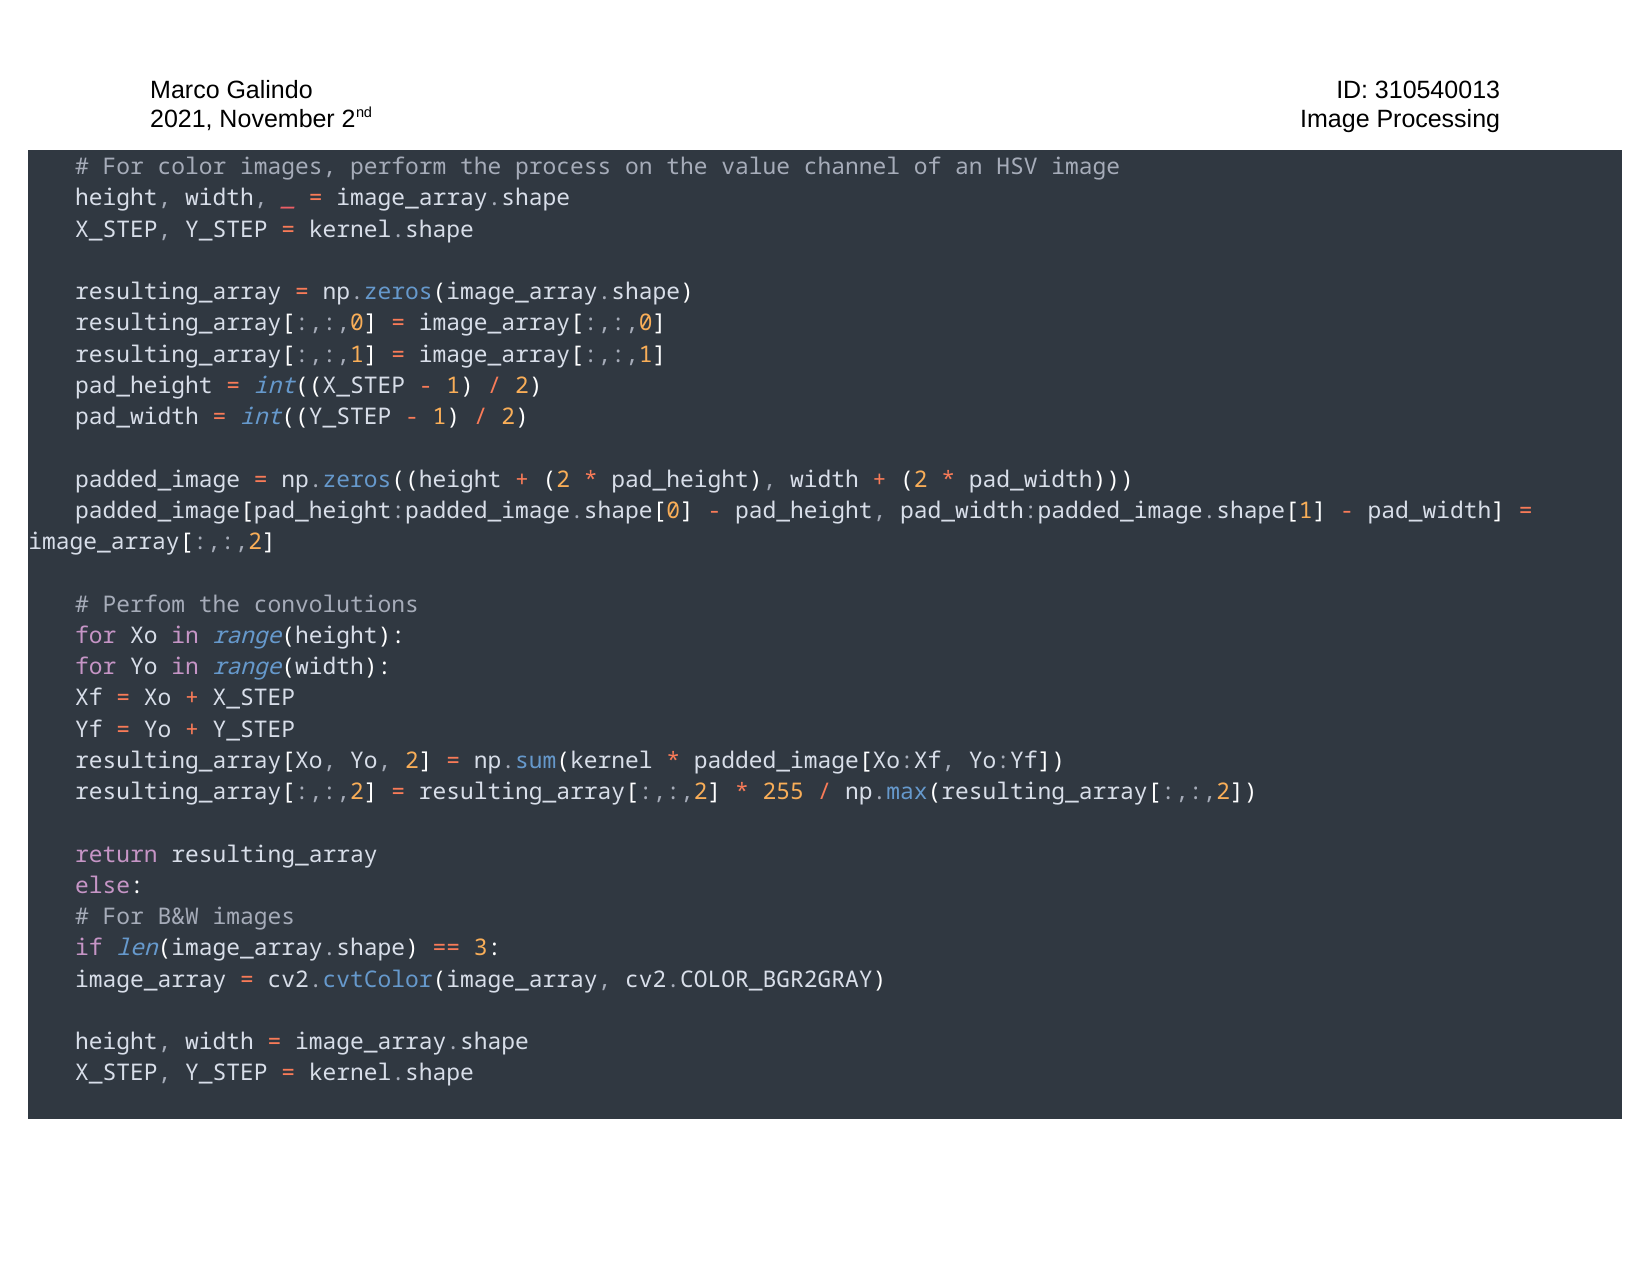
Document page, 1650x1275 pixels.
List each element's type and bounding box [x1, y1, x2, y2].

text [28, 150, 1622, 1119]
